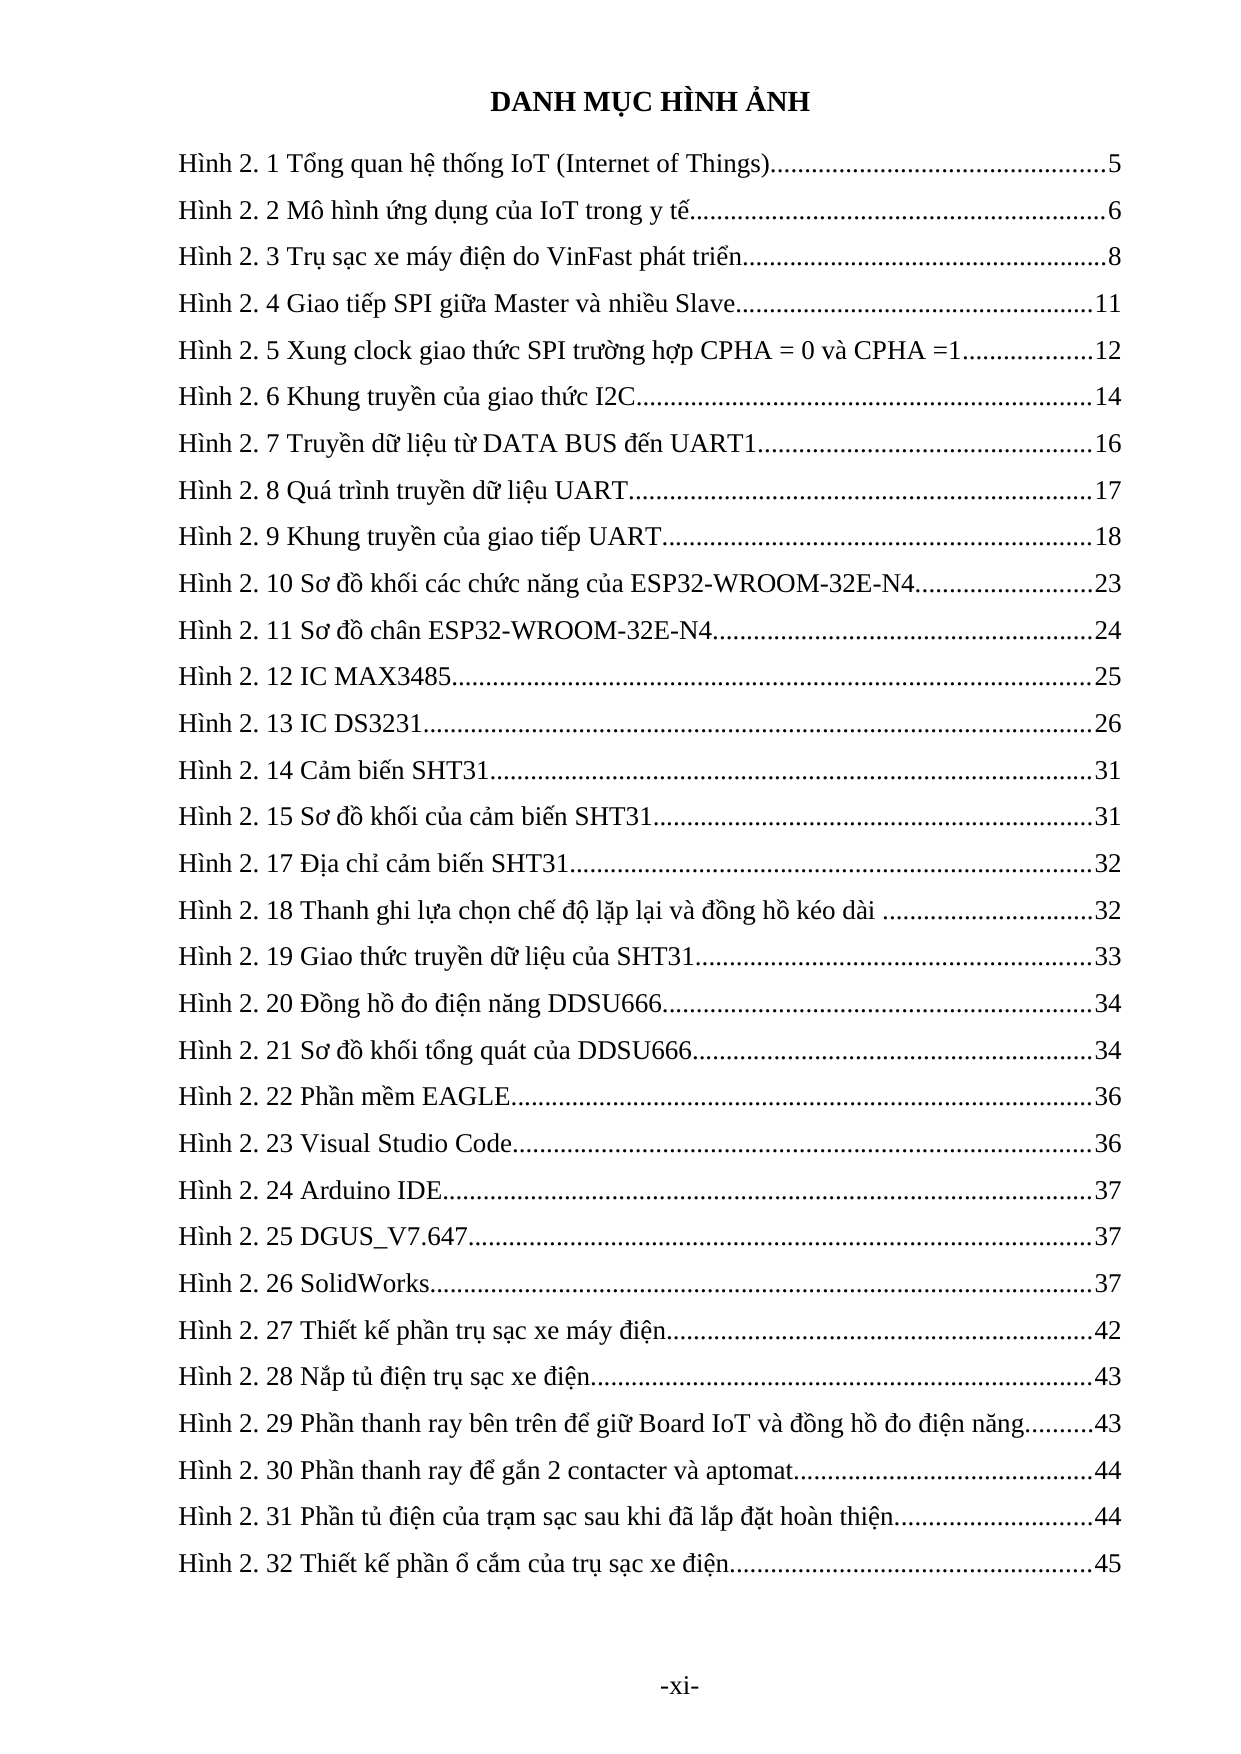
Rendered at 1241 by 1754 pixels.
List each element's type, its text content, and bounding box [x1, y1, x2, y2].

text Hình 2. 9 Khung truyền của giao tiếp UART. 18 [178, 521, 1122, 552]
text Hình 2. 32 Thiết kế phần ổ cắm của trụ sạc xe điện. 45 [178, 1547, 1122, 1578]
title DANH MỤC HÌNH ẢNH [178, 84, 1122, 118]
text Hình 2. 1 Tổng quan hệ thống IoT (Internet of Things). 5 [178, 147, 1122, 178]
text Hình 2. 12 IC MAX3485. 25 [178, 661, 1122, 692]
text Hình 2. 14 Cảm biến SHT31. 31 [178, 754, 1122, 785]
text Hình 2. 10 Sơ đồ khối các chức năng của ESP32-WROOM-32E-N4. 23 [178, 567, 1122, 598]
text Hình 2. 29 Phần thanh ray bên trên để giữ Board IoT và đồng hồ đo điện năng. 43 [178, 1407, 1122, 1438]
text Hình 2. 27 Thiết kế phần trụ sạc xe máy điện. 42 [178, 1314, 1122, 1345]
text Hình 2. 23 Visual Studio Code. 36 [178, 1127, 1122, 1158]
text Hình 2. 4 Giao tiếp SPI giữa Master và nhiều Slave. 11 [178, 287, 1122, 318]
text Hình 2. 28 Nắp tủ điện trụ sạc xe điện. 43 [178, 1361, 1122, 1392]
text Hình 2. 8 Quá trình truyền dữ liệu UART. 17 [178, 474, 1122, 505]
text Hình 2. 11 Sơ đồ chân ESP32-WROOM-32E-N4. 24 [178, 614, 1122, 645]
text Hình 2. 22 Phần mềm EAGLE. 36 [178, 1081, 1122, 1112]
text Hình 2. 7 Truyền dữ liệu từ DATA BUS đến UART1. 16 [178, 427, 1122, 458]
text Hình 2. 5 Xung clock giao thức SPI trường hợp CPHA = 0 và CPHA =1. 12 [178, 334, 1122, 365]
text Hình 2. 21 Sơ đồ khối tổng quát của DDSU666. 34 [178, 1034, 1122, 1065]
text Hình 2. 6 Khung truyền của giao thức I2C. 14 [178, 381, 1122, 412]
text Hình 2. 26 SolidWorks. 37 [178, 1267, 1122, 1298]
text Hình 2. 2 Mô hình ứng dụng của IoT trong y tế. 6 [178, 194, 1122, 225]
text Hình 2. 30 Phần thanh ray để gắn 2 contacter và aptomat. 44 [178, 1454, 1122, 1485]
text Hình 2. 19 Giao thức truyền dữ liệu của SHT31. 33 [178, 941, 1122, 972]
text Hình 2. 25 DGUS_V7.647. 37 [178, 1221, 1122, 1252]
text Hình 2. 31 Phần tủ điện của trạm sạc sau khi đã lắp đặt hoàn thiện. 44 [178, 1501, 1122, 1532]
text Hình 2. 18 Thanh ghi lựa chọn chế độ lặp lại và đồng hồ kéo dài . 32 [178, 894, 1122, 925]
text Hình 2. 3 Trụ sạc xe máy điện do VinFast phát triển. 8 [178, 241, 1122, 272]
text Hình 2. 24 Arduino IDE. 37 [178, 1174, 1122, 1205]
text Hình 2. 20 Đồng hồ đo điện năng DDSU666. 34 [178, 987, 1122, 1018]
text Hình 2. 13 IC DS3231. 26 [178, 707, 1122, 738]
text Hình 2. 17 Địa chỉ cảm biến SHT31. 32 [178, 847, 1122, 878]
text Hình 2. 15 Sơ đồ khối của cảm biến SHT31. 31 [178, 801, 1122, 832]
